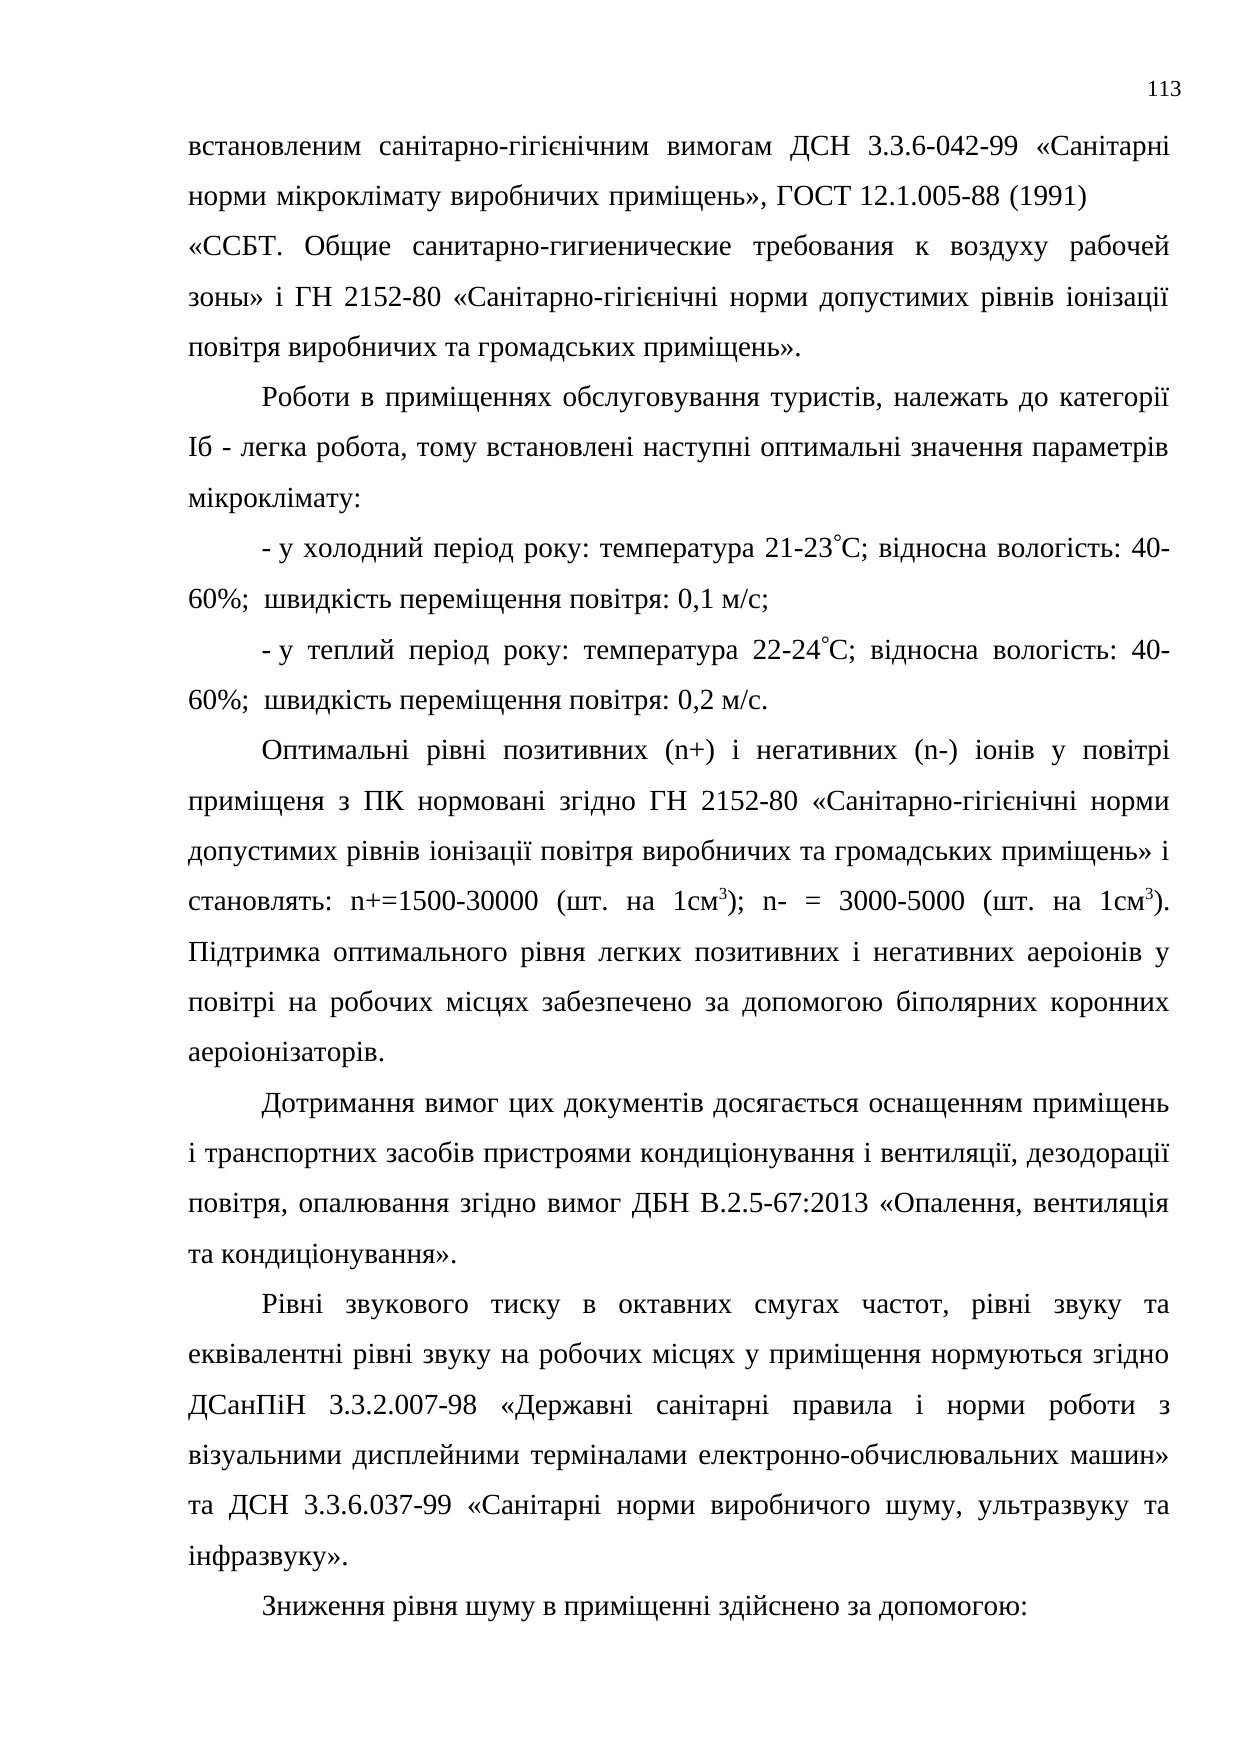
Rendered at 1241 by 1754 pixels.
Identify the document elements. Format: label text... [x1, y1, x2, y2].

list у теплий період року: температура 22-24С; відносна вологість: 40- 60%; швидкість переміщення повітря: 0,2 м/с. [188, 632, 1171, 716]
text Рівні звукового тиску в октавних смугах частот, рівні звуку та еквівалентні рівні звуку на робочих місцях у приміщення нормуються згідно ДСанПіН 3.3.2.007-98 «Державні санітарні правила і норми роботи з візуальними дисплейними терміналами електронно-обчислювальних машин» та ДСН 3.3.6.037-99 «Санітарні норми виробничого шуму, ультразвуку та інфразвуку». [188, 1286, 1170, 1571]
text Оптимальні рівні позитивних (n+) і негативних (n-) іонів у повітрі приміщеня з ПК нормовані згідно ГН 2152-80 «Санітарно-гігієнічні норми допустимих рівнів іонізації повітря виробничих та громадських приміщень» і становлять: n+=1500-30000 (шт. на 1см3); n- = 3000-5000 (шт. на 1см3). Підтримка оптимального рівня легких позитивних і негативних аероіонів у повітрі на робочих місцях забезпечено за допомогою біполярних коронних аероіонізаторів. [188, 732, 1171, 1068]
text Дотримання вимог цих документів досягається оснащенням приміщень і транспортних засобів пристроями кондиціонування і вентиляції, дезодорації повітря, опалювання згідно вимог ДБН В.2.5-67:2013 «Опалення, вентиляція та кондиціонування». [188, 1085, 1170, 1269]
text «ССБТ. Общие санитарно-гигиенические требования к воздуху рабочей зоны» і ГН 2152-80 «Санітарно-гігієнічні норми допустимих рівнів іонізації повітря виробничих та громадських приміщень». [188, 228, 1170, 362]
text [188, 128, 1170, 212]
list у холодний період року: температура 21-23С; відносна вологість: 40- 60%; швидкість переміщення повітря: 0,1 м/с; [188, 531, 1171, 614]
text Роботи в приміщеннях обслуговування туристів, належать до категорії Іб - легка робота, тому встановлені наступні оптимальні значення параметрів мікроклімату: [188, 379, 1170, 513]
text Зниження рівня шуму в приміщенні здійснено за допомогою: [262, 1588, 1181, 1622]
